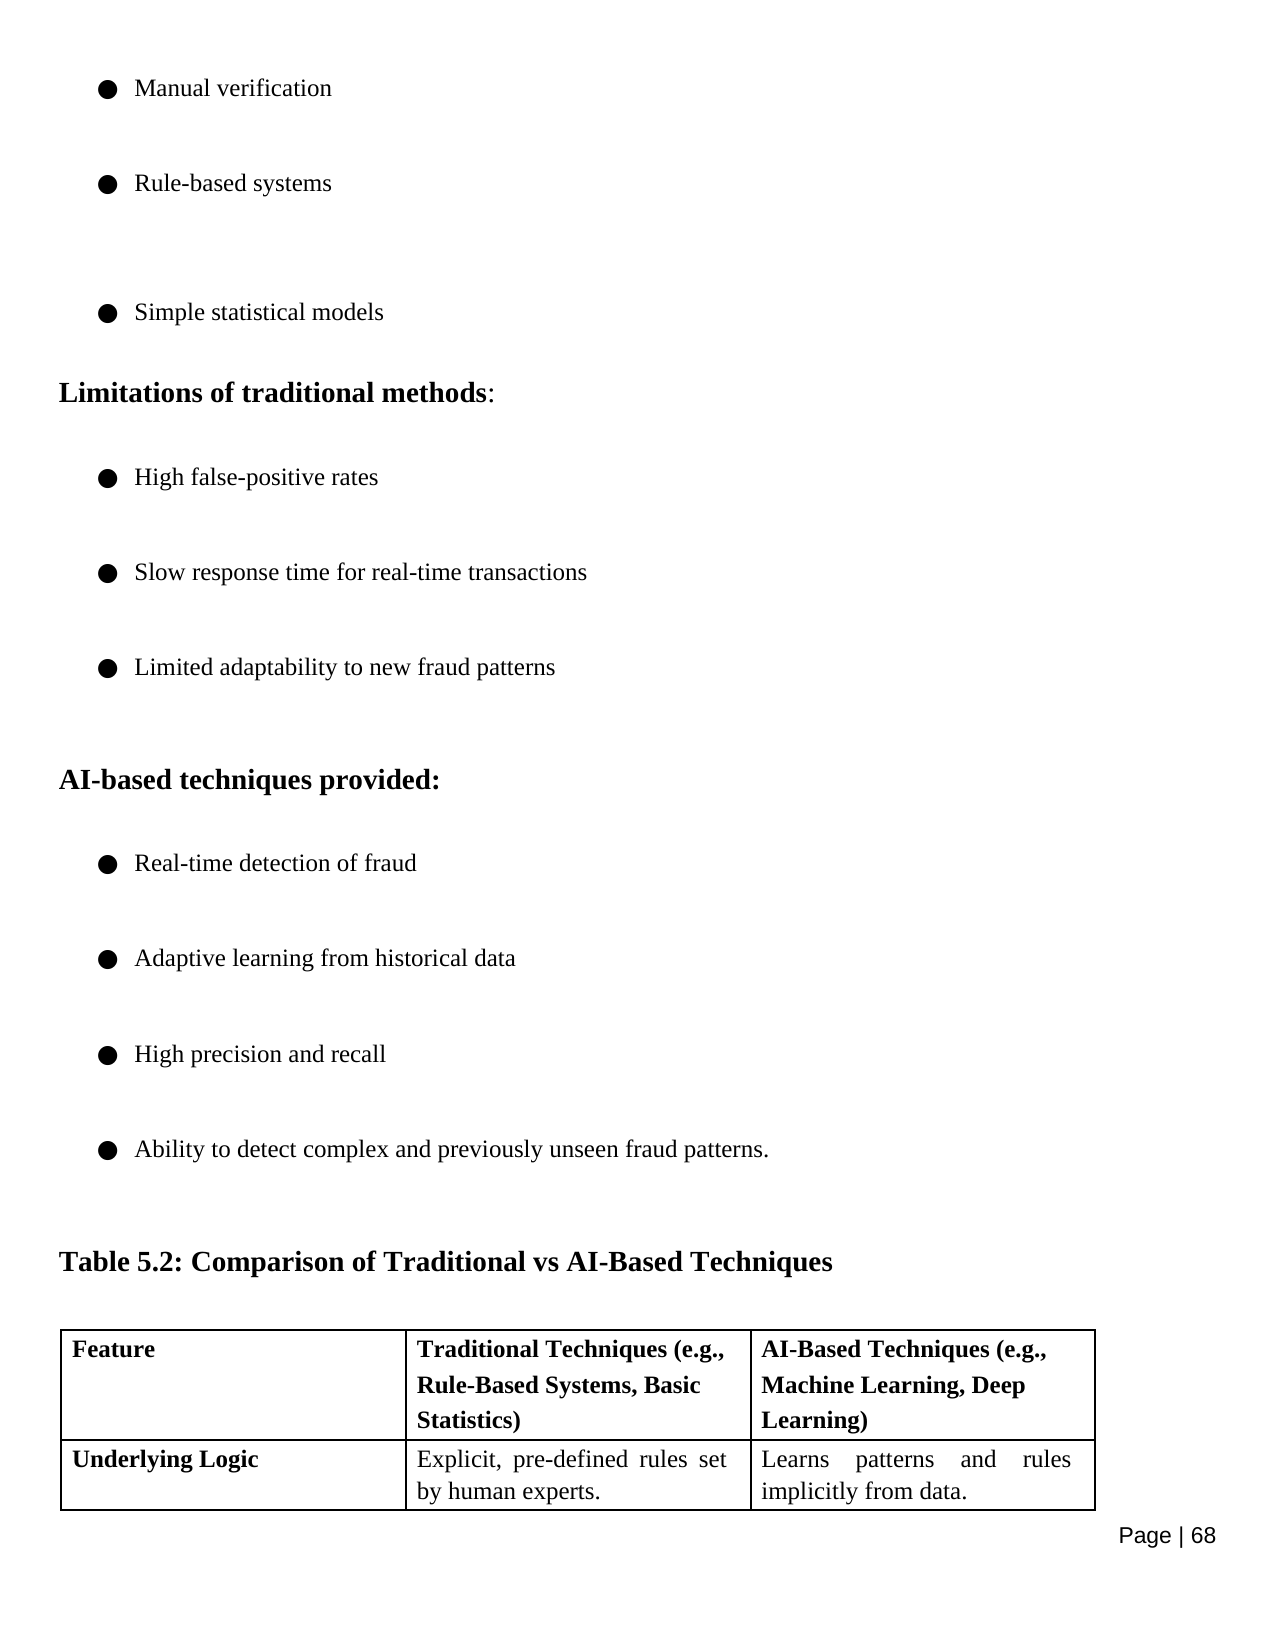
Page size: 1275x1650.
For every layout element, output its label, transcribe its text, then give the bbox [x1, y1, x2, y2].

text Limitations of traditional methods: [58, 376, 1203, 409]
table_header AI-Based Techniques (e.g., Machine Learning, Deep Learning) [752, 1331, 1094, 1438]
text Table 5.2: Comparison of Traditional vs AI-Based Techniques [58, 1244, 1203, 1278]
table_cell Underlying Logic [62, 1441, 405, 1509]
list Simple statistical models [97, 283, 1203, 334]
list Rule-based systems [97, 154, 1203, 205]
list Adaptive learning from historical data [97, 930, 1203, 981]
table_header Feature [62, 1331, 405, 1438]
table_cell Learns patterns and rules implicitly from data. [752, 1441, 1094, 1509]
list High false-positive rates [97, 448, 1203, 499]
list High precision and recall [97, 1025, 1203, 1076]
list Manual verification [97, 59, 1203, 110]
table_cell Explicit, pre-defined rules set by human experts. [407, 1441, 750, 1509]
list Slow response time for real-time transactions [97, 543, 1203, 594]
list Real-time detection of fraud [97, 835, 1203, 886]
list Ability to detect complex and previously unseen fraud patterns. [97, 1120, 1203, 1171]
list Limited adaptability to new fraud patterns [97, 638, 1203, 689]
text AI-based techniques provided: [58, 762, 1203, 796]
table_header Traditional Techniques (e.g., Rule-Based Systems, Basic Statistics) [407, 1331, 750, 1438]
